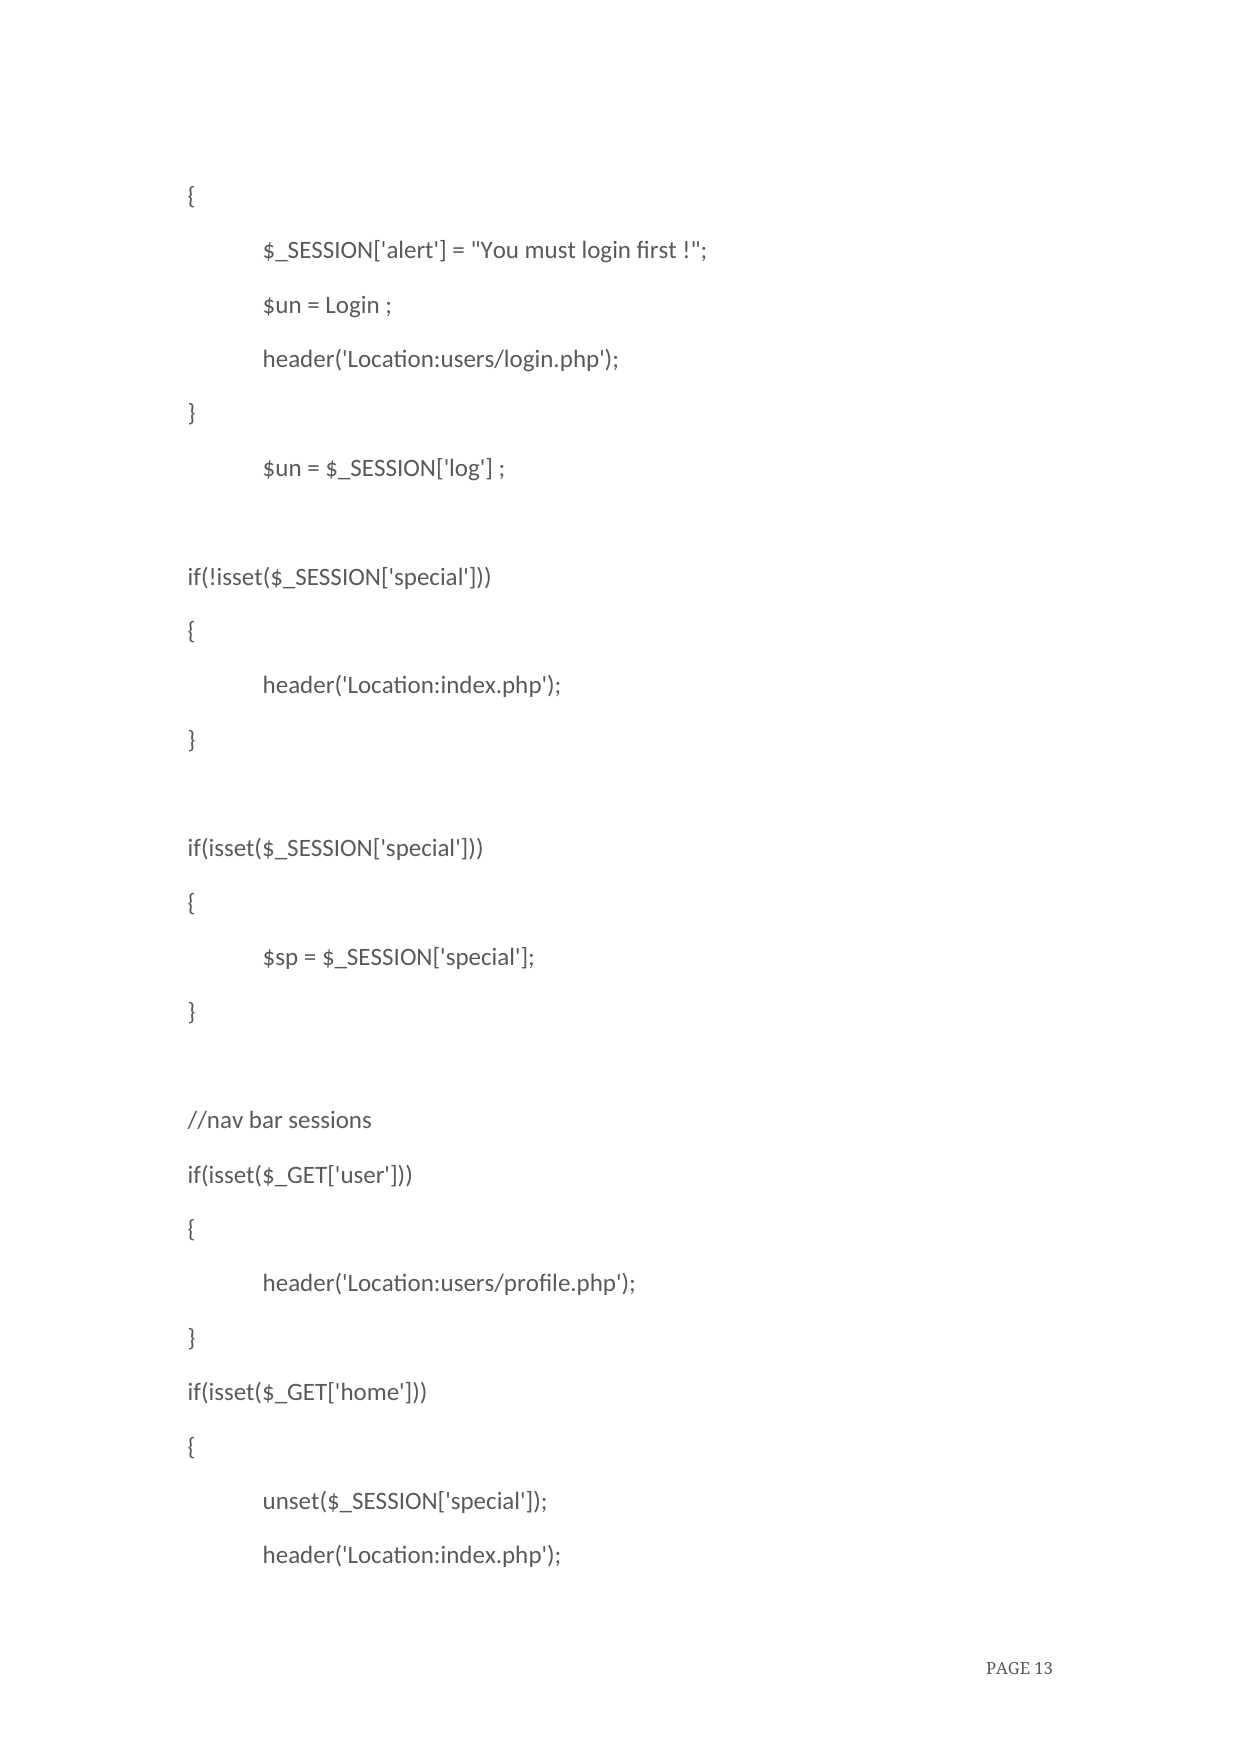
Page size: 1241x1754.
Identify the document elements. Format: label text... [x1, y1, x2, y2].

text { [187, 1213, 1053, 1244]
text if(!isset($_SESSION['special'])) [187, 561, 1053, 591]
text } [187, 1322, 1053, 1352]
text if(isset($_GET['user'])) [187, 1159, 1053, 1189]
text unset($_SESSION['special']); [187, 1485, 1053, 1516]
text } [187, 397, 1053, 428]
text $un = Login ; [187, 289, 1053, 319]
text header('Location:index.php'); [187, 669, 1053, 700]
text $un = $_SESSION['log'] ; [187, 452, 1053, 482]
text { [187, 1431, 1053, 1461]
text { [187, 180, 1053, 211]
text $_SESSION['alert'] = "You must login first !"; [187, 234, 1053, 265]
text } [187, 996, 1053, 1026]
text { [187, 615, 1053, 646]
text } [187, 724, 1053, 754]
text $sp = $_SESSION['special']; [187, 941, 1053, 972]
text { [187, 887, 1053, 917]
text header('Location:users/login.php'); [187, 343, 1053, 374]
text header('Location:users/profile.php'); [187, 1267, 1053, 1298]
text if(isset($_GET['home'])) [187, 1376, 1053, 1407]
text //nav bar sessions [187, 1104, 1053, 1135]
text if(isset($_SESSION['special'])) [187, 832, 1053, 863]
text header('Location:index.php'); [187, 1539, 1053, 1570]
